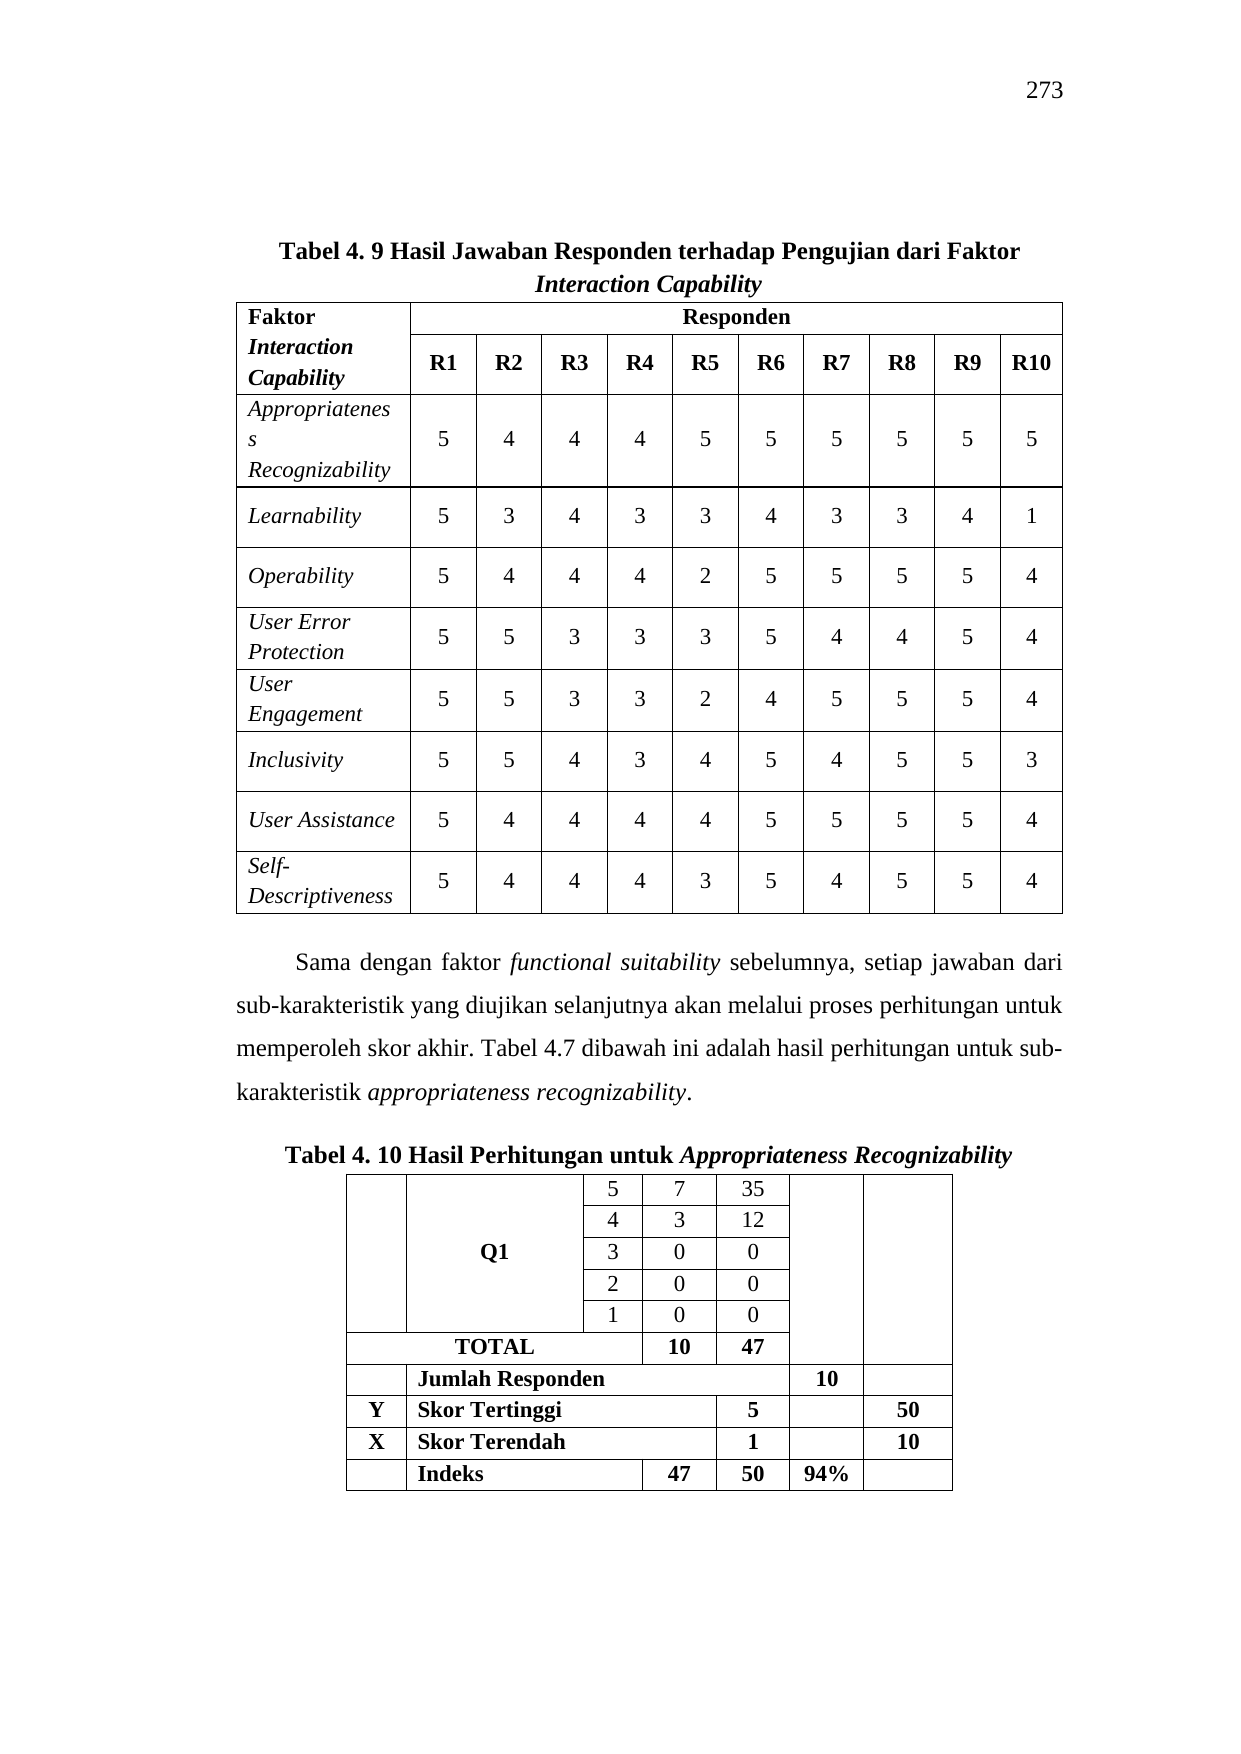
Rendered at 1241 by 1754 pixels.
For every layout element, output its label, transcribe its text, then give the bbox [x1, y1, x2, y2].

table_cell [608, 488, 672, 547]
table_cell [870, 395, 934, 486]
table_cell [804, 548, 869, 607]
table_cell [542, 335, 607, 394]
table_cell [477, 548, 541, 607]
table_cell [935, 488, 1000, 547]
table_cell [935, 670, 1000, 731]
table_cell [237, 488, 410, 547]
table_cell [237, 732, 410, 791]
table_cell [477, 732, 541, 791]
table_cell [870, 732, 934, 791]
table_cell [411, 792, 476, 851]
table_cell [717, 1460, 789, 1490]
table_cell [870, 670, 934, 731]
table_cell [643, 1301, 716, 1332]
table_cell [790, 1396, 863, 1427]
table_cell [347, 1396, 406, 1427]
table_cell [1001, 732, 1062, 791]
text Tabel 4. 9 Hasil Jawaban Responden terhadap Pengujian dari Faktor Interaction Capability [236, 236, 1063, 298]
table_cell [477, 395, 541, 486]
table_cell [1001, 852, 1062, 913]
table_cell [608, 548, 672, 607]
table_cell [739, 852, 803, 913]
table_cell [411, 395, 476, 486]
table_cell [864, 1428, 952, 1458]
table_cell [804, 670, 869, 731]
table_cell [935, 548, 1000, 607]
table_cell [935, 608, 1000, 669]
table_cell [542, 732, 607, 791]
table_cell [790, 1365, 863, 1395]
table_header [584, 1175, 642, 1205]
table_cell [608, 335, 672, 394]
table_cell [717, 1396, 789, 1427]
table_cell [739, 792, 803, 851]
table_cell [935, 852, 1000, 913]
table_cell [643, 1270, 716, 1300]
text Tabel 4. 10 Hasil Perhitungan untuk Appropriateness Recognizability [236, 1141, 1063, 1169]
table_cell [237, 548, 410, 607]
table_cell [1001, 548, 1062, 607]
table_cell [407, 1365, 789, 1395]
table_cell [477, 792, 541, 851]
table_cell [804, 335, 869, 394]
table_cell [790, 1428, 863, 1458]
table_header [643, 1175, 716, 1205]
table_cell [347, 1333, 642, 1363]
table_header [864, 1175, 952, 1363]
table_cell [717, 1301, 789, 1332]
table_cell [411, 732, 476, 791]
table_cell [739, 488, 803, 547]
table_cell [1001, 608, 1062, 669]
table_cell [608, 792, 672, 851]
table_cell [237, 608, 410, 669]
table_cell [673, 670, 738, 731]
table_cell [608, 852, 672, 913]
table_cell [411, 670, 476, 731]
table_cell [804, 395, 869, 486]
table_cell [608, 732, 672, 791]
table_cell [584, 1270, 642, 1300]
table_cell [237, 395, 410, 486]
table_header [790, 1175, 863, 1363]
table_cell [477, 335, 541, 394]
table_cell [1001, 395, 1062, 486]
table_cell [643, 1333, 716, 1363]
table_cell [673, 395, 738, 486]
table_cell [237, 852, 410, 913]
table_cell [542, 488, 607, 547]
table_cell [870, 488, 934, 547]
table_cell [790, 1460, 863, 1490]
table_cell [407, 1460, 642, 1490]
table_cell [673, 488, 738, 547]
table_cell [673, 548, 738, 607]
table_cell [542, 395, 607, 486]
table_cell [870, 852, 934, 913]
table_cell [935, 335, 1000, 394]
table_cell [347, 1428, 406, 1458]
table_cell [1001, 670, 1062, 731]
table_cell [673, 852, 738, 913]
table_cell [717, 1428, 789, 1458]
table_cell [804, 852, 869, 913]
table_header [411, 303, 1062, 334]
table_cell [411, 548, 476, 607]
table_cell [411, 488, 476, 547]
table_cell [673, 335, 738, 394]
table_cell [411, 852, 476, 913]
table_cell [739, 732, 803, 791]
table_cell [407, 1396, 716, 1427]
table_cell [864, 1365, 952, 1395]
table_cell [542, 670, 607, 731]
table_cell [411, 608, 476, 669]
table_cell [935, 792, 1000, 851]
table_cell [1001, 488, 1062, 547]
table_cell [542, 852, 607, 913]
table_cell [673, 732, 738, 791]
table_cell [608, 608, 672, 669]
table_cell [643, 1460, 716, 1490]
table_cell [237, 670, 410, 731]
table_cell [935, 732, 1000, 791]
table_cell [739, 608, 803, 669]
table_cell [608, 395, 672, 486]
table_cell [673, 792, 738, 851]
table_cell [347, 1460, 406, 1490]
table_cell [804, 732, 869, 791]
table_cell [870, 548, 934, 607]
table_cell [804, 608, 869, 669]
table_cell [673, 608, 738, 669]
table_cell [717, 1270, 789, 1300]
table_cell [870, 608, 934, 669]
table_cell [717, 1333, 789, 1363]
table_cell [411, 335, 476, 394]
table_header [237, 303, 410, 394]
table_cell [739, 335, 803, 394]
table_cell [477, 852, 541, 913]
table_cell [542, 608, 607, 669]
text Sama dengan faktor functional suitability sebelumnya, setiap jawaban dari sub-karakteristik yang diujikan selanjutnya akan melalui proses perhitungan untuk memperoleh skor akhir. Tabel 4.7 dibawah ini adalah hasil perhitungan untuk sub-karakteristik appropriateness recognizability. [236, 947, 1063, 1105]
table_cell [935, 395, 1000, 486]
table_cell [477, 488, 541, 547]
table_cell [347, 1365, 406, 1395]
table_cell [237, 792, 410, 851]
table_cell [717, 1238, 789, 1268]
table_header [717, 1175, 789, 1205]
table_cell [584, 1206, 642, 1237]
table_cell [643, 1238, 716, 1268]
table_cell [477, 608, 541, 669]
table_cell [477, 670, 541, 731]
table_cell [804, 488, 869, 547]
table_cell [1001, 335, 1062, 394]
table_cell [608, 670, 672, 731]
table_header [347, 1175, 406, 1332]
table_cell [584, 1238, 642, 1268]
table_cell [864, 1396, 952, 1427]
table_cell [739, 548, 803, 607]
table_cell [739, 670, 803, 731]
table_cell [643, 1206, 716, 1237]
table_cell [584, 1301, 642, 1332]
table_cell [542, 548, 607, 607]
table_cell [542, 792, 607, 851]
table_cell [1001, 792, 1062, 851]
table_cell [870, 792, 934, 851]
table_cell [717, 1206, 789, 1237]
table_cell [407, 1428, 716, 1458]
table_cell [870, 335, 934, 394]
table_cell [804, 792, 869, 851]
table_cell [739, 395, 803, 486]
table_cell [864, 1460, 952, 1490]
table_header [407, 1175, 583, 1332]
